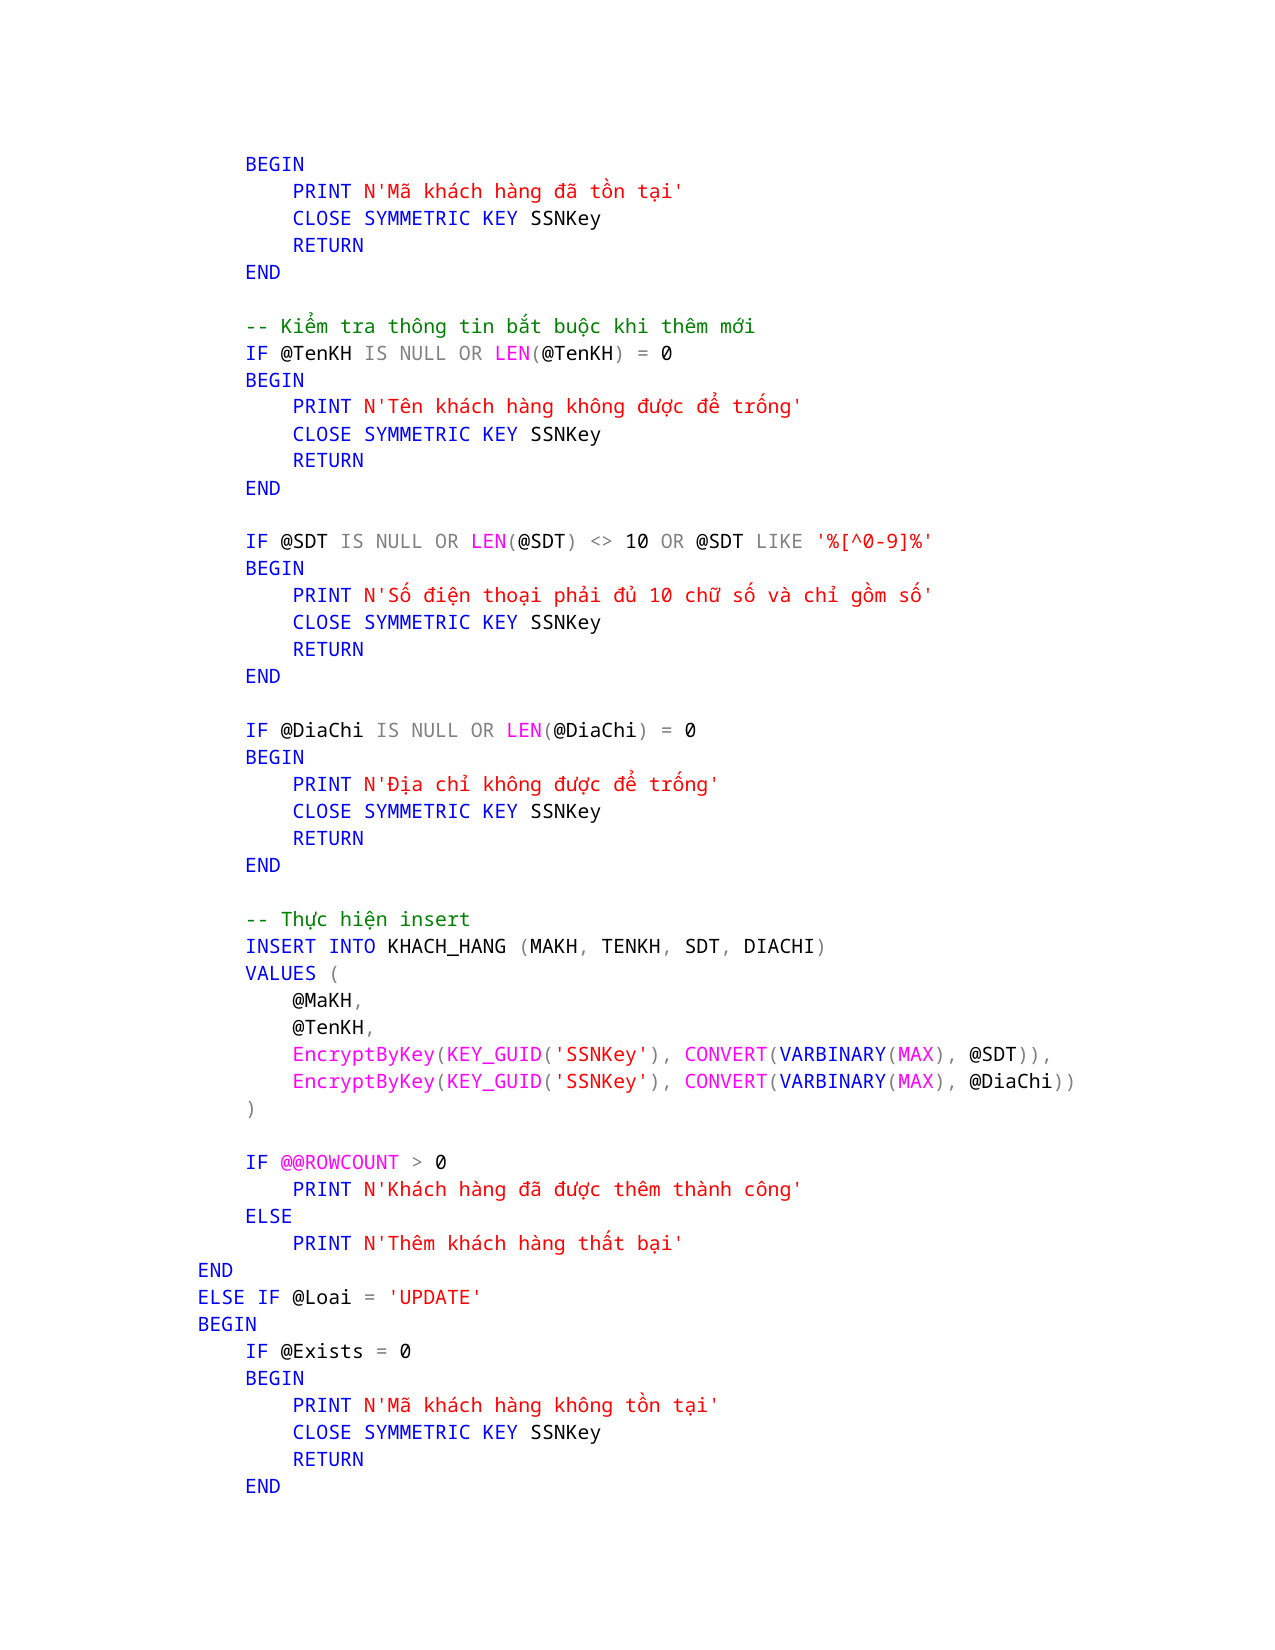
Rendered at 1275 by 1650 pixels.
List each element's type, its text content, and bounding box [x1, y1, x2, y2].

text PRINT N'Số điện thoại phải đủ 10 chữ số và chỉ gồm số' [150, 582, 1125, 609]
text EncryptByKey(KEY_GUID('SSNKey'), CONVERT(VARBINARY(MAX), @SDT)), [150, 1040, 1125, 1067]
text END [150, 851, 1125, 878]
text PRINT N'Khách hàng đã được thêm thành công' [150, 1175, 1125, 1202]
text BEGIN [150, 743, 1125, 771]
text BEGIN [150, 1310, 1125, 1337]
text IF @DiaChi IS NULL OR LEN(@DiaChi) = 0 [150, 717, 1125, 743]
text RETURN [150, 231, 1125, 258]
text PRINT N'Thêm khách hàng thất bại' [150, 1229, 1125, 1256]
text ELSE IF @Loai = 'UPDATE' [150, 1283, 1125, 1310]
text BEGIN [150, 1364, 1125, 1391]
text END [150, 1256, 1125, 1283]
text BEGIN [150, 150, 1125, 177]
text PRINT N'Tên khách hàng không được để trống' [150, 393, 1125, 420]
text END [150, 474, 1125, 501]
text CLOSE SYMMETRIC KEY SSNKey [150, 204, 1125, 231]
text RETURN [150, 824, 1125, 851]
text PRINT N'Mã khách hàng không tồn tại' [150, 1391, 1125, 1418]
text PRINT N'Địa chỉ không được để trống' [150, 771, 1125, 797]
text RETURN [150, 636, 1125, 663]
text IF @TenKH IS NULL OR LEN(@TenKH) = 0 [150, 339, 1125, 366]
text CLOSE SYMMETRIC KEY SSNKey [150, 797, 1125, 824]
text BEGIN [150, 555, 1125, 582]
text END [150, 663, 1125, 689]
text RETURN [150, 447, 1125, 474]
text ELSE [150, 1202, 1125, 1229]
text BEGIN [150, 366, 1125, 393]
text EncryptByKey(KEY_GUID('SSNKey'), CONVERT(VARBINARY(MAX), @DiaChi)) [150, 1067, 1125, 1094]
text VALUES ( [150, 959, 1125, 986]
text RETURN [150, 1445, 1125, 1472]
text IF @SDT IS NULL OR LEN(@SDT) <> 10 OR @SDT LIKE '%[^0-9]%' [150, 528, 1125, 555]
text -- Kiểm tra thông tin bắt buộc khi thêm mới [150, 312, 1125, 339]
text END [150, 1472, 1125, 1499]
text ) [150, 1094, 1125, 1121]
text IF @Exists = 0 [150, 1337, 1125, 1364]
text CLOSE SYMMETRIC KEY SSNKey [150, 1418, 1125, 1445]
text END [150, 258, 1125, 285]
text INSERT INTO KHACH_HANG (MAKH, TENKH, SDT, DIACHI) [150, 932, 1125, 959]
text @TenKH, [150, 1013, 1125, 1040]
text @MaKH, [150, 986, 1125, 1013]
text PRINT N'Mã khách hàng đã tồn tại' [150, 177, 1125, 204]
text CLOSE SYMMETRIC KEY SSNKey [150, 609, 1125, 636]
text CLOSE SYMMETRIC KEY SSNKey [150, 420, 1125, 447]
text IF @@ROWCOUNT > 0 [150, 1148, 1125, 1175]
text -- Thực hiện insert [150, 905, 1125, 932]
